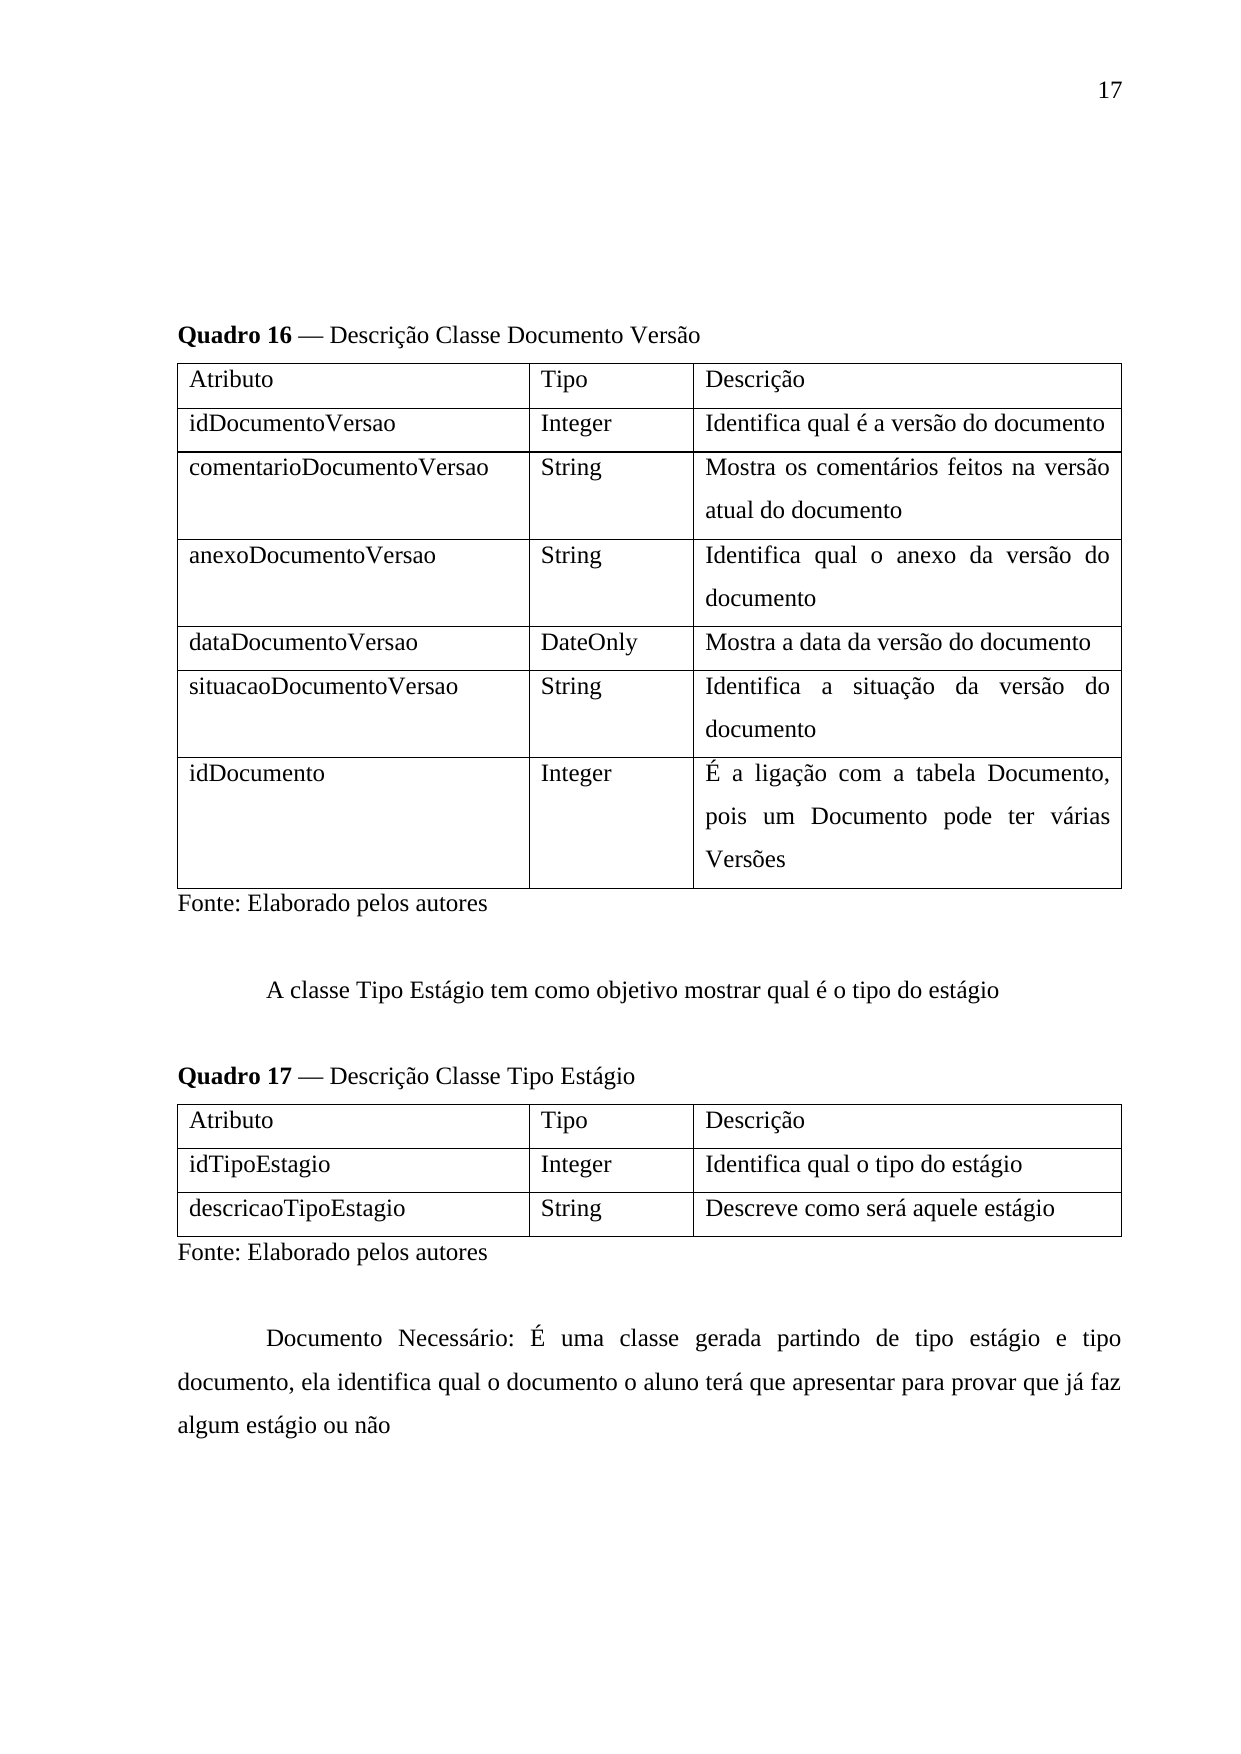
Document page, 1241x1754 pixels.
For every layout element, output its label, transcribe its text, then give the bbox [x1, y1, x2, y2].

text A classe Tipo Estágio tem como objetivo mostrar qual é o tipo do estágio [177, 975, 1122, 1003]
table_header Descrição [694, 1105, 1121, 1148]
table_cell descricaoTipoEstagio [178, 1193, 529, 1236]
text Documento Necessário: É uma classe gerada partindo de tipo estágio e tipo documento, ela identifica qual o documento o aluno terá que apresentar para provar que já faz algum estágio ou não [177, 1323, 1122, 1438]
table_cell Descreve como será aquele estágio [694, 1193, 1121, 1236]
table_cell Identifica qual é a versão do documento [694, 409, 1121, 451]
table_cell dataDocumentoVersao [178, 627, 529, 670]
table_cell anexoDocumentoVersao [178, 540, 529, 626]
table_header Descrição [694, 364, 1121, 407]
table_cell idTipoEstagio [178, 1149, 529, 1192]
table_cell String [530, 540, 693, 626]
table_cell Integer [530, 1149, 693, 1192]
table_cell String [530, 1193, 693, 1236]
table_cell Mostra os comentários feitos na versão atual do documento [694, 453, 1121, 539]
text Fonte: Elaborado pelos autores [177, 1237, 1122, 1266]
table_cell Integer [530, 758, 693, 887]
table_cell Identifica qual o tipo do estágio [694, 1149, 1121, 1192]
table_cell Integer [530, 409, 693, 451]
table_header Atributo [178, 1105, 529, 1148]
table_header Tipo [530, 364, 693, 407]
table_cell É a ligação com a tabela Documento, pois um Documento pode ter várias Versões [694, 758, 1121, 887]
table_cell Identifica a situação da versão do documento [694, 671, 1121, 757]
table_cell Mostra a data da versão do documento [694, 627, 1121, 670]
text Fonte: Elaborado pelos autores [177, 889, 1122, 917]
table_cell Identifica qual o anexo da versão do documento [694, 540, 1121, 626]
table_cell situacaoDocumentoVersao [178, 671, 529, 757]
table_cell idDocumento [178, 758, 529, 887]
table_cell idDocumentoVersao [178, 409, 529, 451]
table_cell String [530, 671, 693, 757]
text Quadro 16 — Descrição Classe Documento Versão [177, 320, 1122, 349]
table_header Tipo [530, 1105, 693, 1148]
text Quadro 17 — Descrição Classe Tipo Estágio [177, 1061, 1122, 1090]
table_cell DateOnly [530, 627, 693, 670]
table_cell String [530, 453, 693, 539]
table_cell comentarioDocumentoVersao [178, 453, 529, 539]
table_header Atributo [178, 364, 529, 407]
